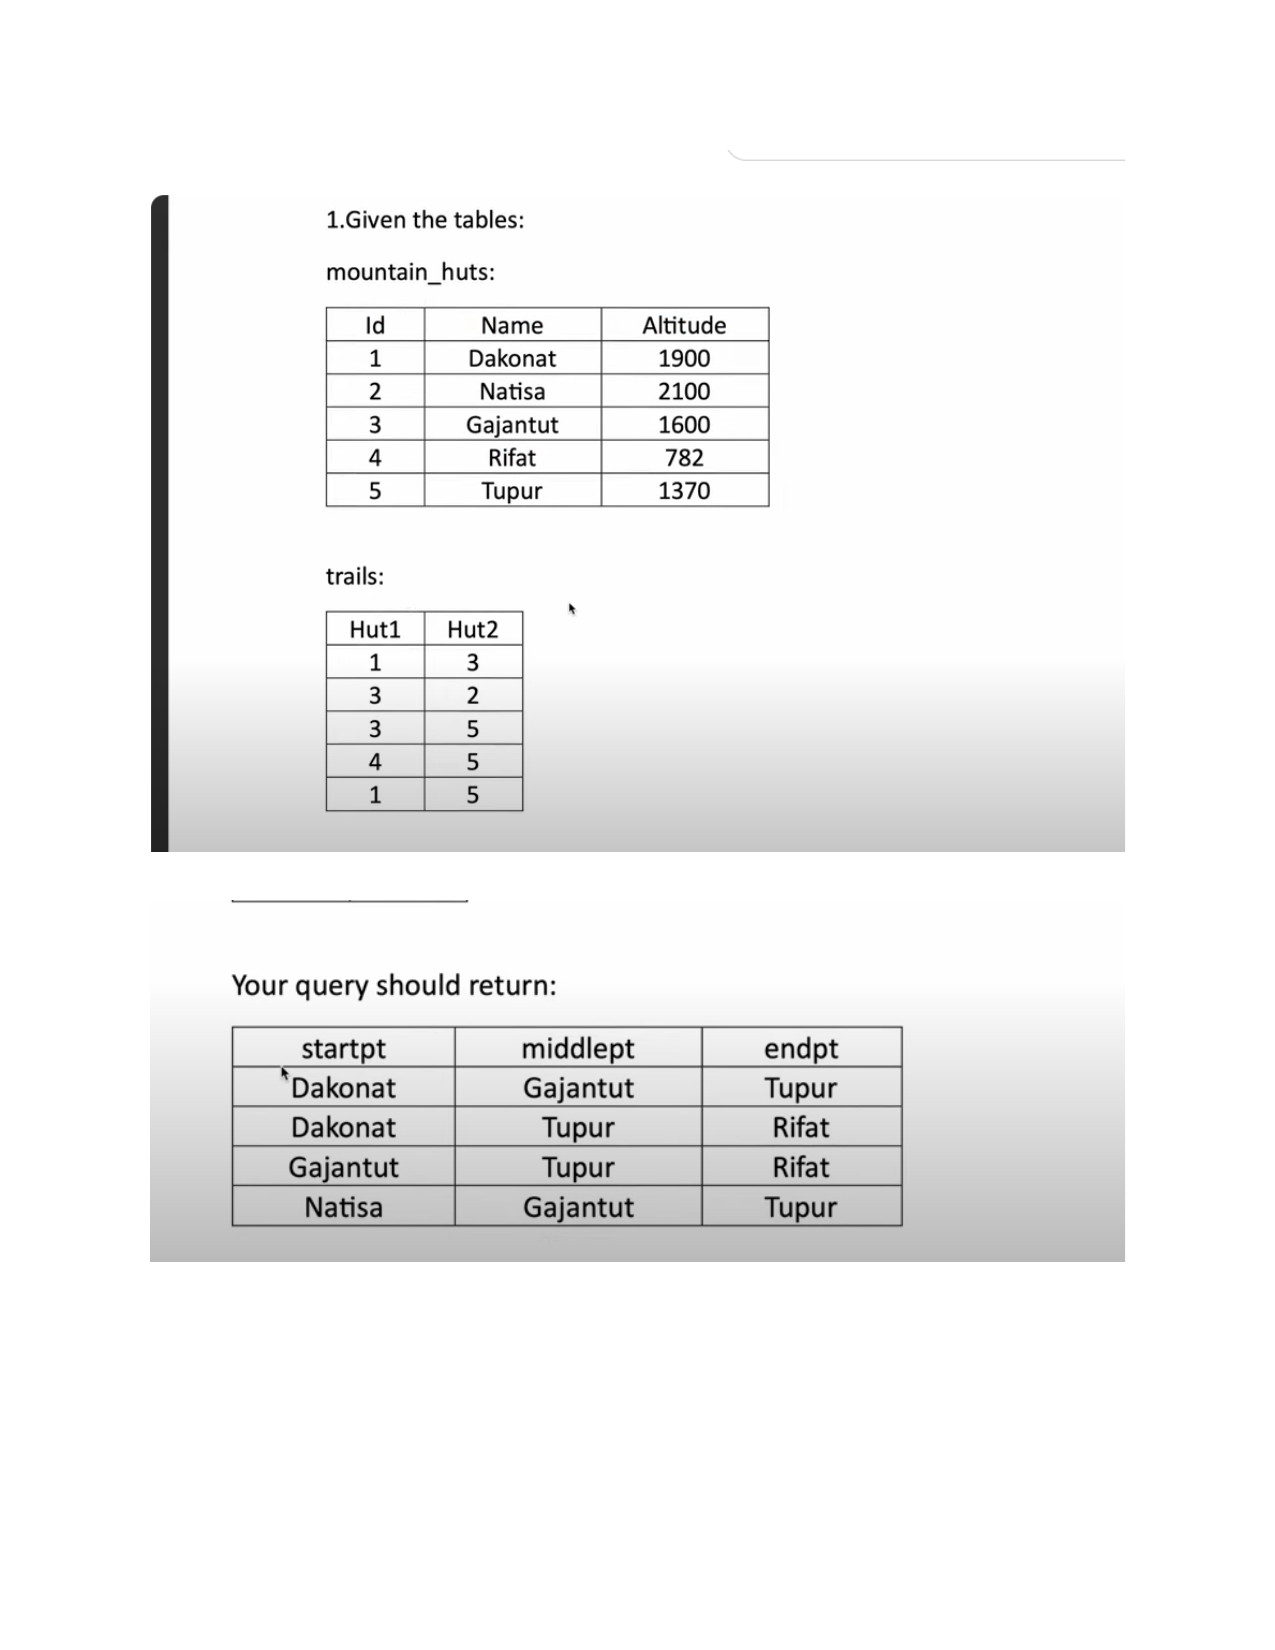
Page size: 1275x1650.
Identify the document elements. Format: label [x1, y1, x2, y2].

picture [150, 900, 1125, 1262]
picture [150, 150, 1125, 852]
